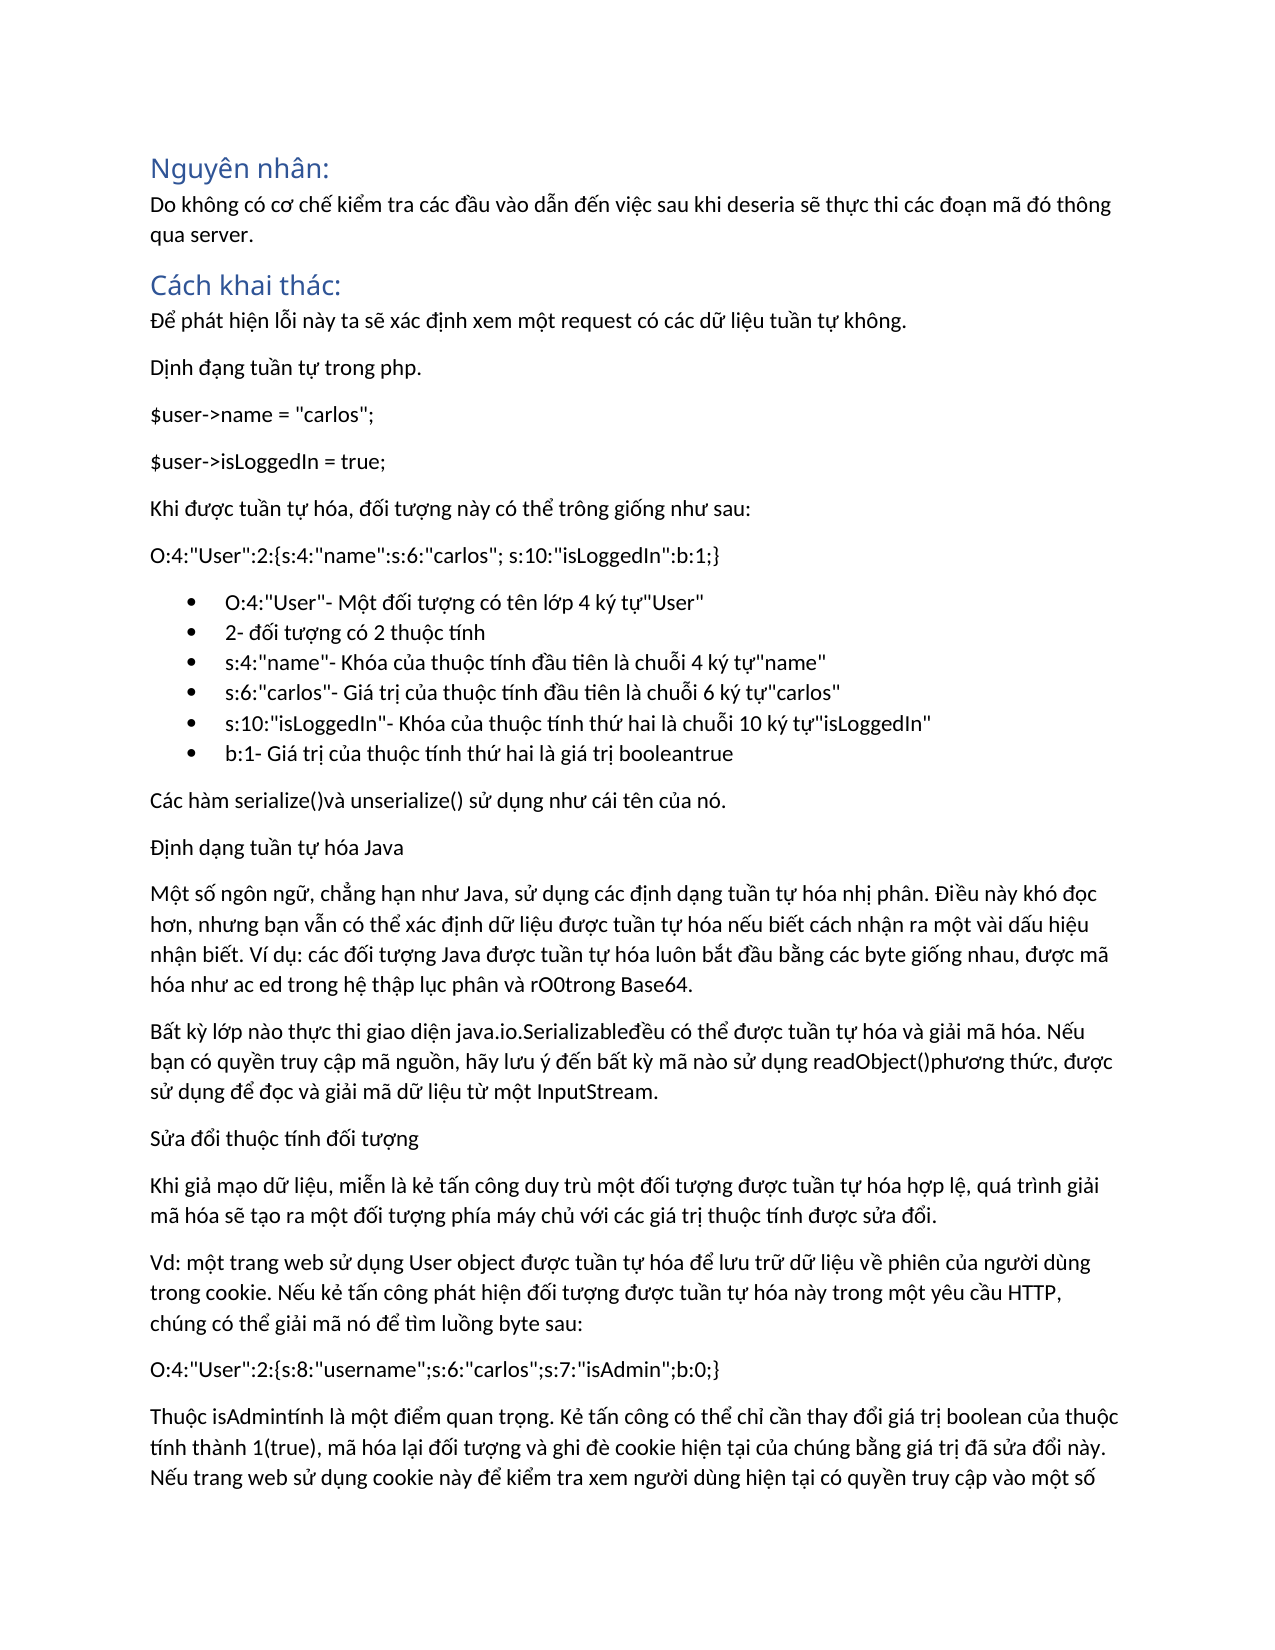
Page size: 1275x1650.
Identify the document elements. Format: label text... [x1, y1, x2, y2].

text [150, 1402, 1125, 1491]
text Vd: một trang web sử dụng User object được tuần tự hóa để lưu trữ dữ liệu về phiên của người dùng trong cookie. Nếu kẻ tấn công phát hiện đối tượng được tuần tự hóa này trong một yêu cầu HTTP, chúng có thể giải mã nó để tìm luồng byte sau: [150, 1248, 1125, 1337]
text Do không có cơ chế kiểm tra các đầu vào dẫn đến việc sau khi deseria sẽ thực thi các đoạn mã đó thông qua server. [150, 190, 1125, 248]
text $user->isLoggedIn = true; [150, 447, 1125, 475]
list b:1- Giá trị của thuộc tính thứ hai là giá trị booleantrue [187, 739, 1125, 767]
subtitle Nguyên nhân: [150, 150, 1125, 187]
subtitle Cách khai thác: [150, 267, 1125, 304]
text Một số ngôn ngữ, chẳng hạn như Java, sử dụng các định dạng tuần tự hóa nhị phân. Điều này khó đọc hơn, nhưng bạn vẫn có thể xác định dữ liệu được tuần tự hóa nếu biết cách nhận ra một vài dấu hiệu nhận biết. Ví dụ: các đối tượng Java được tuần tự hóa luôn bắt đầu bằng các byte giống nhau, được mã hóa như ac ed trong hệ thập lục phân và rO0trong Base64. [150, 879, 1125, 998]
text O:4:"User":2:{s:4:"name":s:6:"carlos"; s:10:"isLoggedIn":b:1;} [150, 541, 1125, 569]
text Để phát hiện lỗi này ta sẽ xác định xem một request có các dữ liệu tuần tự không. [150, 307, 1125, 335]
list 2- đối tượng có 2 thuộc tính [187, 618, 1125, 646]
text Sửa đổi thuộc tính đối tượng [150, 1124, 1125, 1152]
text Khi giả mạo dữ liệu, miễn là kẻ tấn công duy trù một đối tượng được tuần tự hóa hợp lệ, quá trình giải mã hóa sẽ tạo ra một đối tượng phía máy chủ với các giá trị thuộc tính được sửa đổi. [150, 1171, 1125, 1229]
list s:10:"isLoggedIn"- Khóa của thuộc tính thứ hai là chuỗi 10 ký tự"isLoggedIn" [187, 709, 1125, 737]
text Khi được tuần tự hóa, đối tượng này có thể trông giống như sau: [150, 494, 1125, 522]
list s:6:"carlos"- Giá trị của thuộc tính đầu tiên là chuỗi 6 ký tự"carlos" [187, 678, 1125, 707]
text $user->name = "carlos"; [150, 400, 1125, 428]
text Các hàm serialize()và unserialize() sử dụng như cái tên của nó. [150, 786, 1125, 814]
text O:4:"User":2:{s:8:"username";s:6:"carlos";s:7:"isAdmin";b:0;} [150, 1356, 1125, 1384]
text Dịnh đạng tuần tự trong php. [150, 353, 1125, 382]
list s:4:"name"- Khóa của thuộc tính đầu tiên là chuỗi 4 ký tự"name" [187, 648, 1125, 676]
list O:4:"User"- Một đối tượng có tên lớp 4 ký tự"User" [187, 588, 1125, 616]
text Bất kỳ lớp nào thực thi giao diện java.io.Serializableđều có thể được tuần tự hóa và giải mã hóa. Nếu bạn có quyền truy cập mã nguồn, hãy lưu ý đến bất kỳ mã nào sử dụng readObject()phương thức, được sử dụng để đọc và giải mã dữ liệu từ một InputStream. [150, 1017, 1125, 1106]
text Định dạng tuần tự hóa Java [150, 833, 1125, 861]
